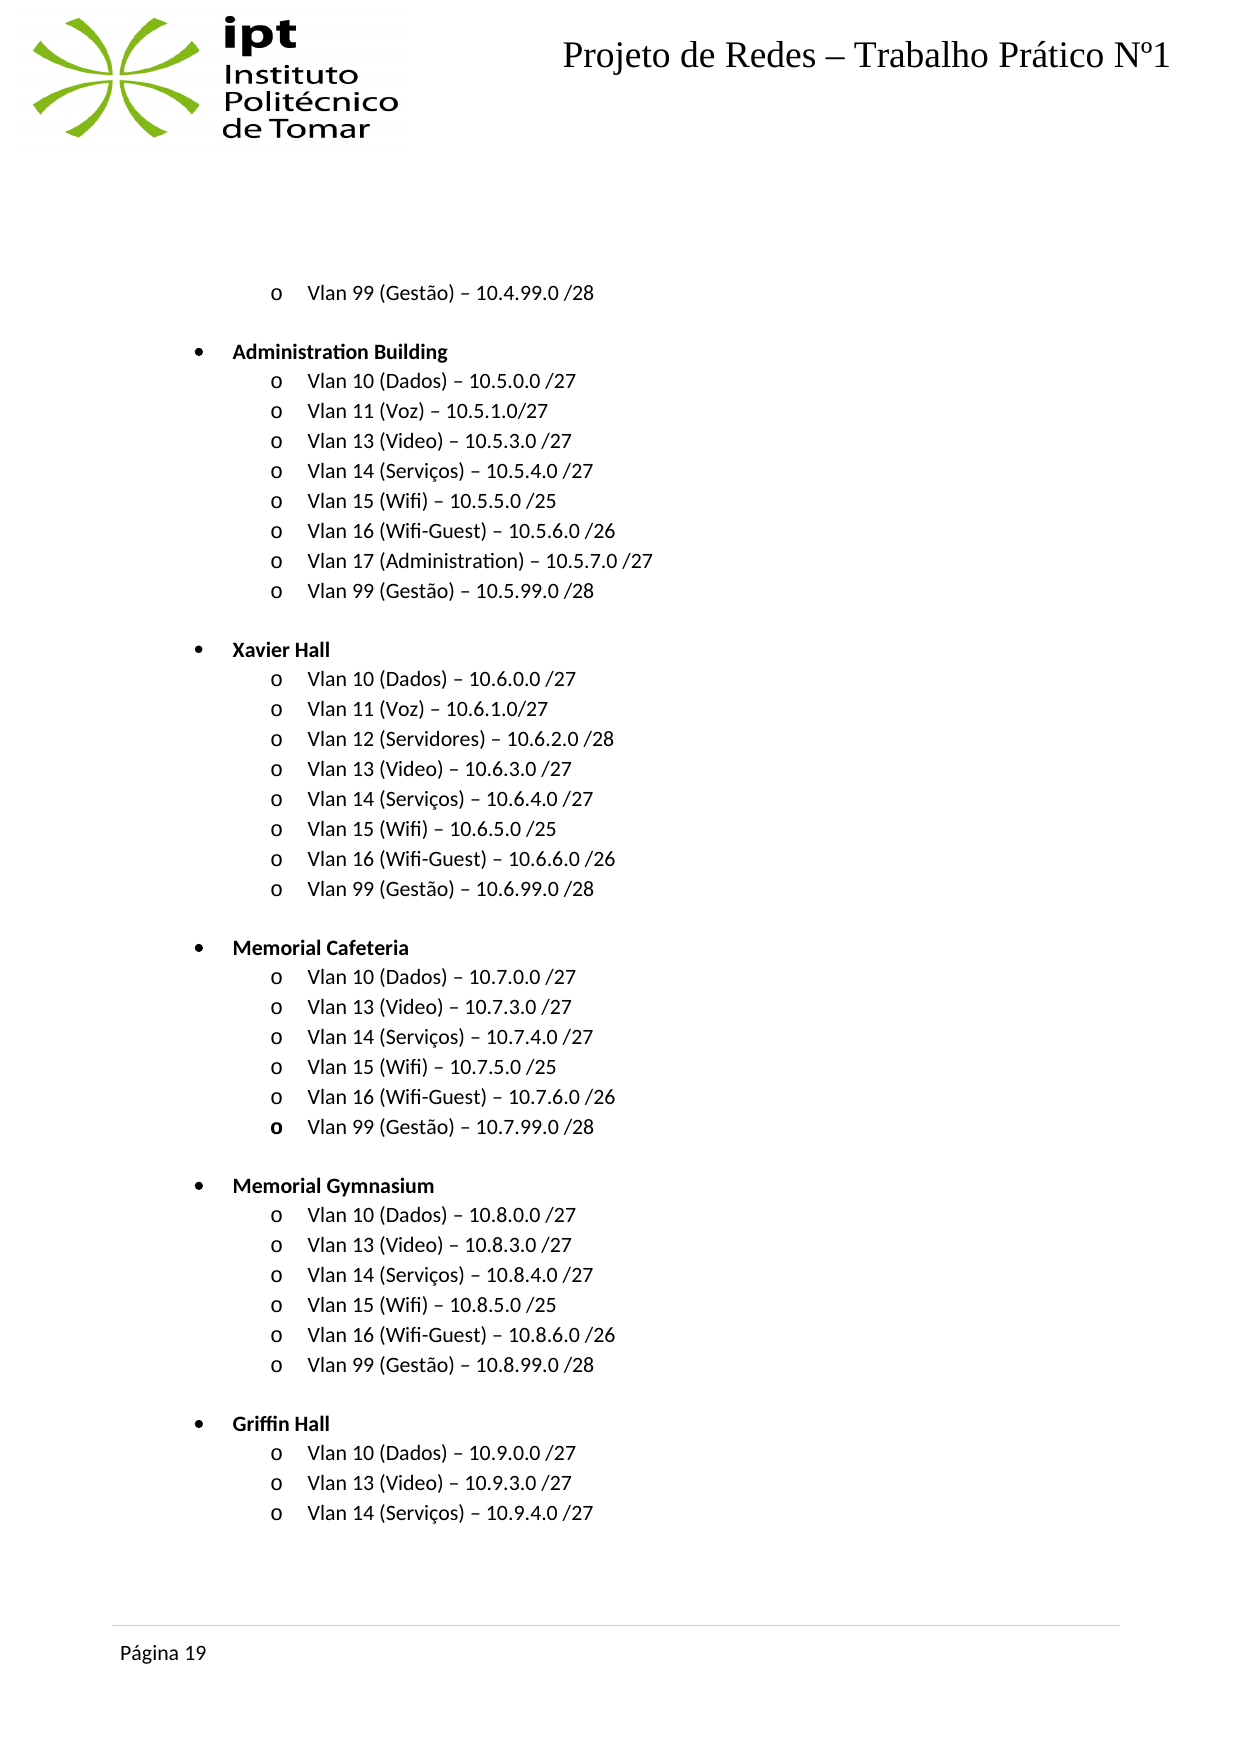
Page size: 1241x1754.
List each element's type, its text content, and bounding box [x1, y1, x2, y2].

list Vlan 13 (Video) – 10.9.3.0 /27 [270, 1469, 1083, 1497]
list Vlan 13 (Video) – 10.6.3.0 /27 [270, 755, 1083, 783]
list Vlan 11 (Voz) – 10.5.1.0/27 [270, 397, 1083, 425]
list Vlan 14 (Serviços) – 10.7.4.0 /27 [270, 1023, 1083, 1051]
list Vlan 10 (Dados) – 10.6.0.0 /27 [270, 665, 1083, 693]
list Vlan 14 (Serviços) – 10.8.4.0 /27 [270, 1261, 1083, 1289]
list Memorial Gymnasium [195, 1172, 1083, 1199]
list Vlan 15 (Wifi) – 10.5.5.0 /25 [270, 487, 1083, 515]
list Vlan 10 (Dados) – 10.7.0.0 /27 [270, 963, 1083, 991]
list Vlan 13 (Video) – 10.8.3.0 /27 [270, 1231, 1083, 1259]
list Administration Building [195, 338, 1083, 365]
list Vlan 15 (Wifi) – 10.7.5.0 /25 [270, 1053, 1083, 1081]
list Vlan 13 (Video) – 10.7.3.0 /27 [270, 993, 1083, 1021]
list Vlan 16 (Wifi-Guest) – 10.7.6.0 /26 [270, 1083, 1083, 1111]
list Vlan 14 (Serviços) – 10.9.4.0 /27 [270, 1499, 1083, 1527]
list Vlan 10 (Dados) – 10.8.0.0 /27 [270, 1201, 1083, 1229]
list Vlan 15 (Wifi) – 10.6.5.0 /25 [270, 815, 1083, 843]
list Xavier Hall [195, 636, 1083, 663]
list Memorial Cafeteria [195, 934, 1083, 961]
list Vlan 14 (Serviços) – 10.6.4.0 /27 [270, 785, 1083, 813]
list Vlan 17 (Administration) – 10.5.7.0 /27 [270, 547, 1083, 575]
list Vlan 16 (Wifi-Guest) – 10.8.6.0 /26 [270, 1321, 1083, 1349]
list Vlan 10 (Dados) – 10.5.0.0 /27 [270, 367, 1083, 395]
list Vlan 12 (Servidores) – 10.6.2.0 /28 [270, 725, 1083, 753]
list Griffin Hall [195, 1410, 1083, 1437]
list Vlan 99 (Gestão) – 10.8.99.0 /28 [270, 1351, 1083, 1379]
list Vlan 13 (Video) – 10.5.3.0 /27 [270, 427, 1083, 455]
list Vlan 11 (Voz) – 10.6.1.0/27 [270, 695, 1083, 723]
list Vlan 99 (Gestão) – 10.4.99.0 /28 [270, 279, 1083, 307]
list Vlan 99 (Gestão) – 10.6.99.0 /28 [270, 875, 1083, 903]
list Vlan 15 (Wifi) – 10.8.5.0 /25 [270, 1291, 1083, 1319]
list Vlan 16 (Wifi-Guest) – 10.5.6.0 /26 [270, 517, 1083, 545]
list Vlan 99 (Gestão) – 10.5.99.0 /28 [270, 577, 1083, 605]
picture [14, 6, 408, 151]
list Vlan 99 (Gestão) – 10.7.99.0 /28 [270, 1113, 1083, 1141]
list Vlan 10 (Dados) – 10.9.0.0 /27 [270, 1439, 1083, 1467]
list Vlan 14 (Serviços) – 10.5.4.0 /27 [270, 457, 1083, 485]
list Vlan 16 (Wifi-Guest) – 10.6.6.0 /26 [270, 845, 1083, 873]
